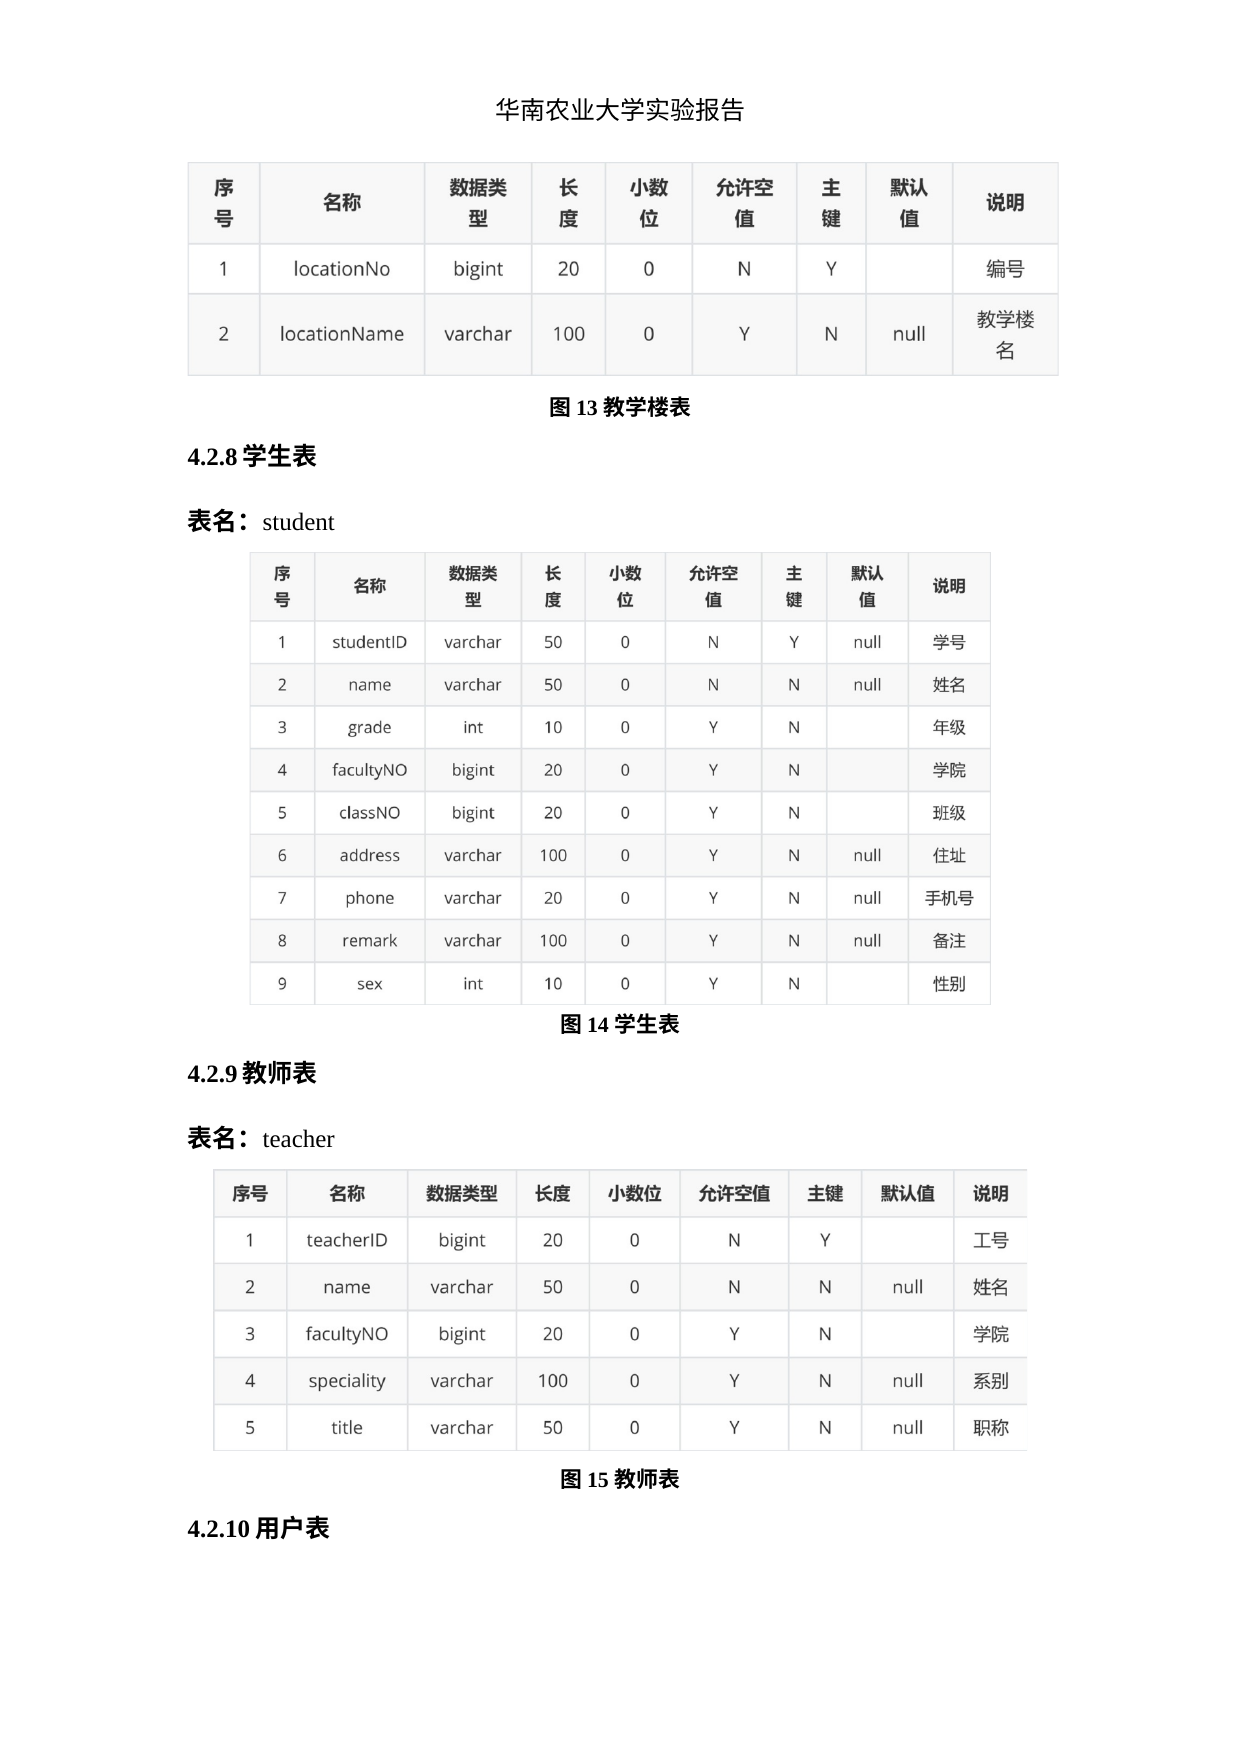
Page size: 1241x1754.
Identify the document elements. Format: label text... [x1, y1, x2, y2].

text 图14 学生表 [187, 1007, 1053, 1039]
picture [187, 162, 1059, 376]
text 4.2.9教师表 [187, 1039, 1053, 1104]
text 图13 教学楼表 [187, 389, 1053, 422]
text 4.2.10用户表 [187, 1494, 1053, 1559]
picture [213, 1169, 1028, 1451]
text 表名：teacher [187, 1104, 1053, 1169]
text 表名：student [187, 487, 1053, 552]
text 4.2.8学生表 [187, 422, 1053, 487]
text 图15 教师表 [187, 1462, 1053, 1494]
picture [249, 552, 991, 1005]
